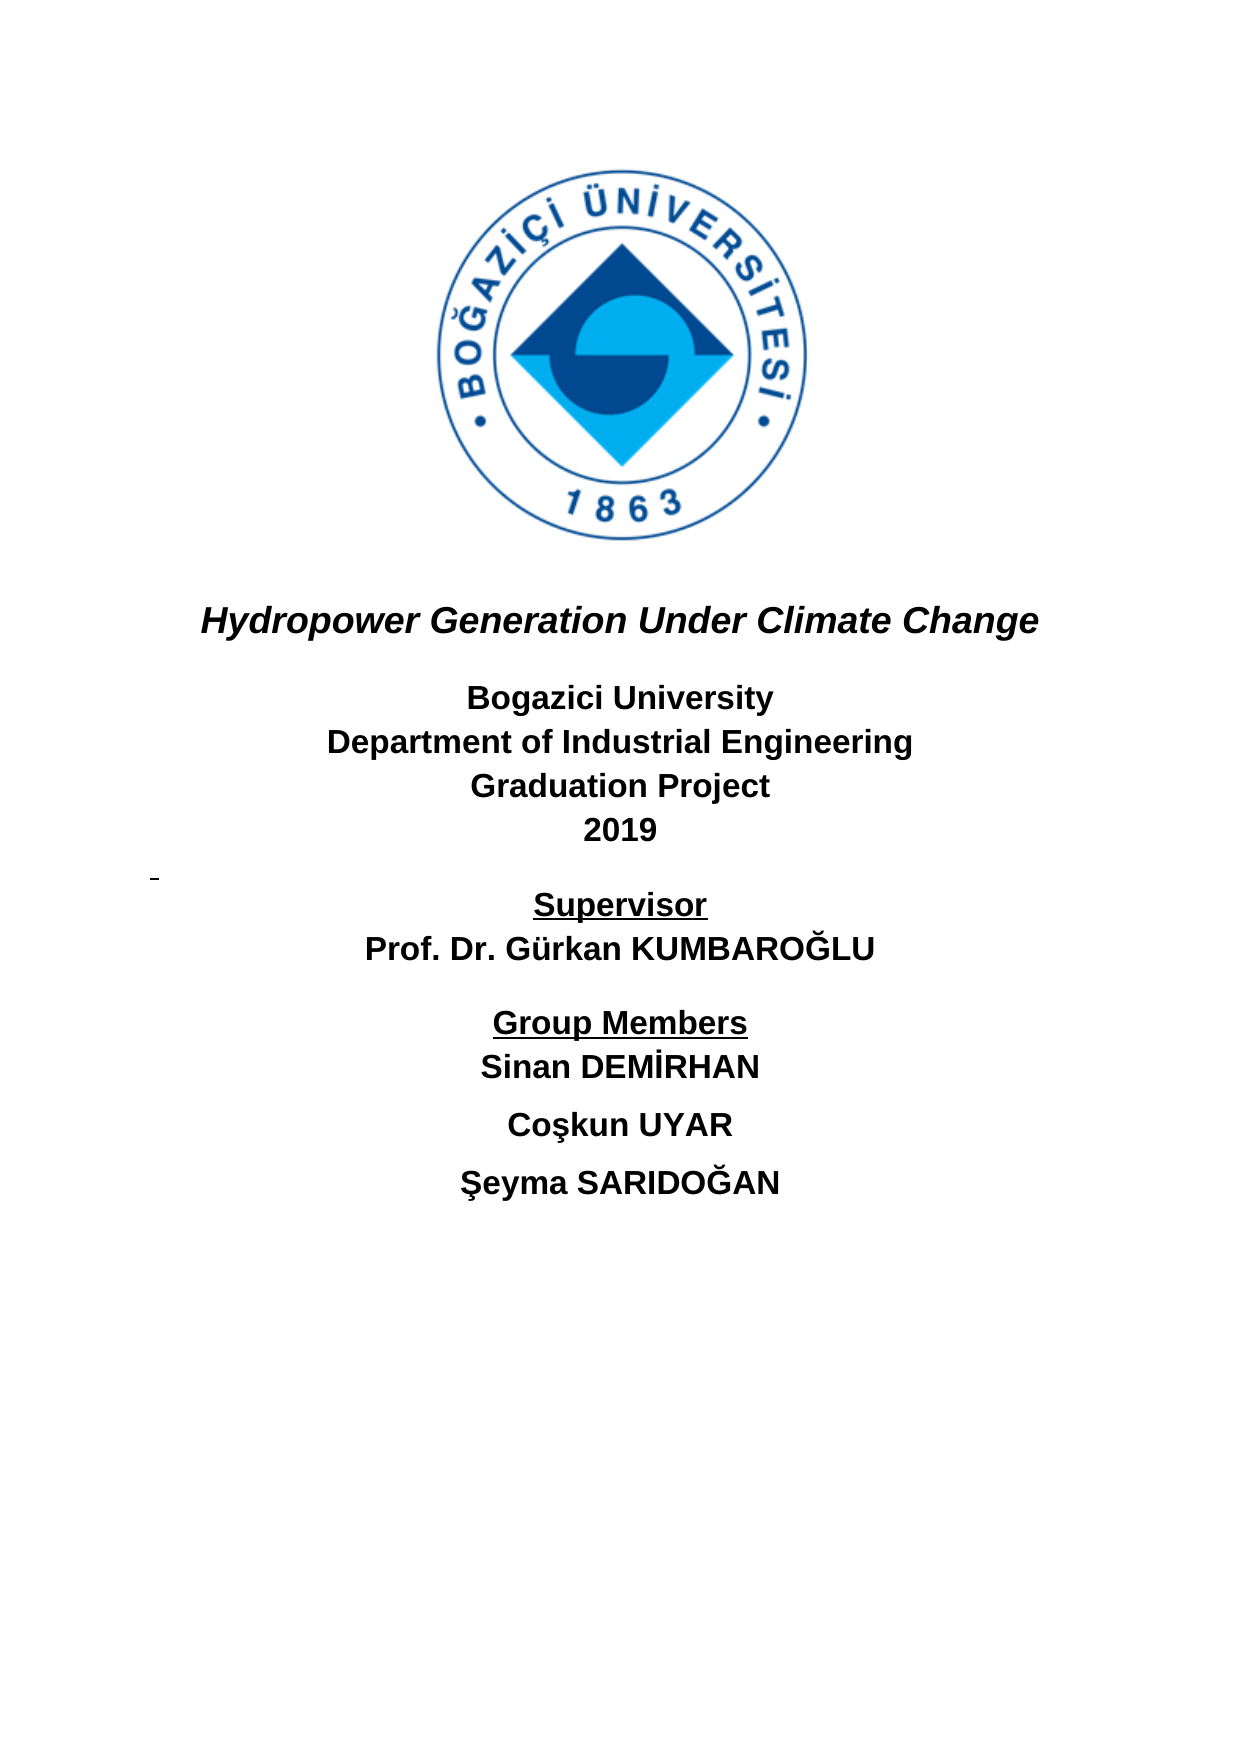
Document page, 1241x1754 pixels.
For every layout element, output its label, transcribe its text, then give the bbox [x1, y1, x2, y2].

text Graduation Project [150, 766, 1090, 805]
text Sinan DEMİRHAN [150, 1047, 1090, 1086]
text Prof. Dr. Gürkan KUMBAROĞLU [150, 929, 1090, 967]
text Coşkun UYAR [150, 1105, 1090, 1143]
text Department of Industrial Engineering [150, 722, 1090, 761]
text Supervisor [150, 885, 1090, 923]
text Group Members [150, 1003, 1090, 1042]
text 2019 [150, 810, 1090, 849]
picture [409, 150, 832, 564]
text Hydropower Generation Under Climate Change [150, 598, 1090, 641]
text Bogazici University [150, 678, 1090, 716]
text Şeyma SARIDOĞAN [150, 1163, 1090, 1201]
